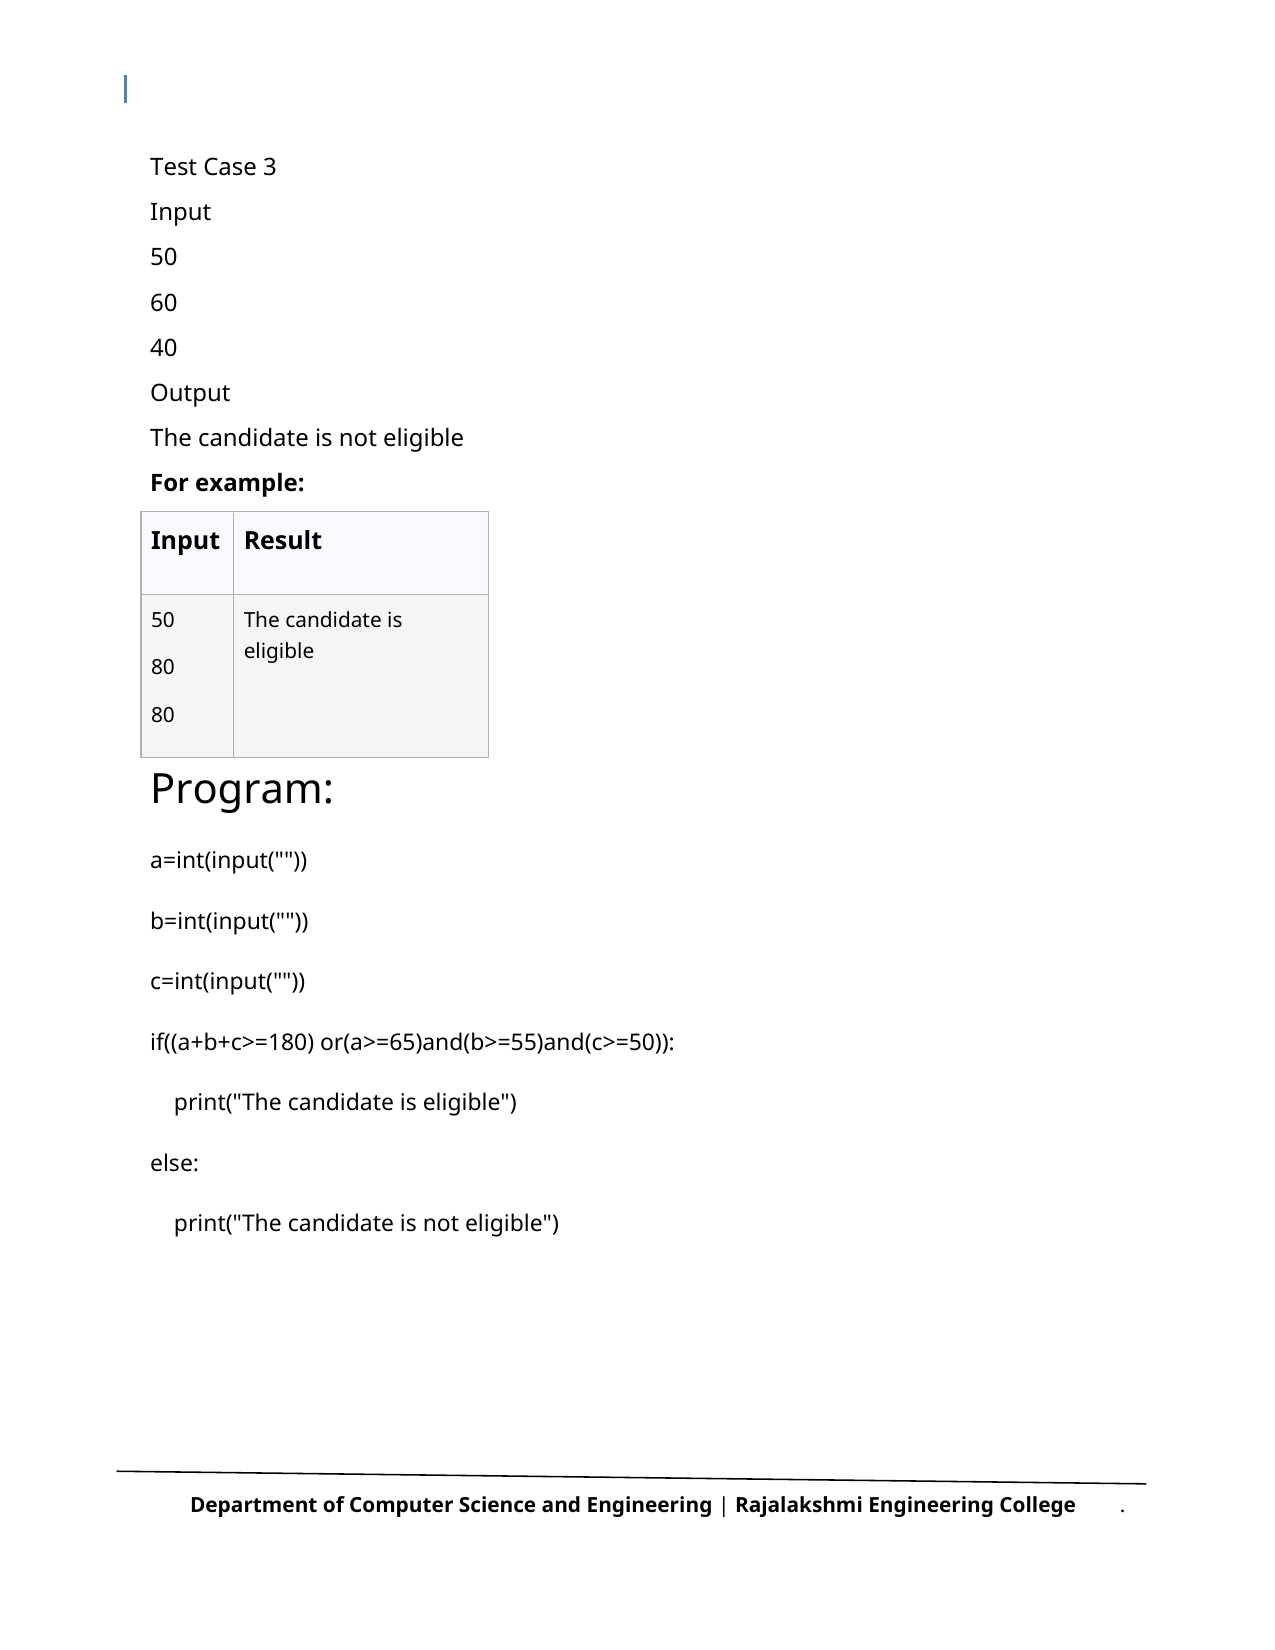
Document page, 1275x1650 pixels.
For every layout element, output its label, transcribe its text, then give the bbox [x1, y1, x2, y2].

text else: [150, 1146, 1125, 1178]
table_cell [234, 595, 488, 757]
text Output [150, 376, 1125, 408]
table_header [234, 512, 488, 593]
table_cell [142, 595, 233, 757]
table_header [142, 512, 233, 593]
text For example: [150, 466, 1125, 498]
text c=int(input("")) [150, 965, 1125, 996]
text 40 [150, 330, 1125, 363]
text Program: [150, 758, 1125, 815]
text b=int(input("")) [150, 905, 1125, 936]
text if((a+b+c>=180) or(a>=65)and(b>=55)and(c>=50)): [150, 1026, 1125, 1057]
text 60 [150, 285, 1125, 318]
text print("The candidate is not eligible") [150, 1207, 1125, 1238]
text a=int(input("")) [150, 844, 1125, 876]
text Input [150, 195, 1125, 228]
text Test Case 3 [150, 150, 1125, 183]
text 50 [150, 240, 1125, 273]
text The candidate is not eligible [150, 421, 1125, 453]
text print("The candidate is eligible") [150, 1086, 1125, 1117]
